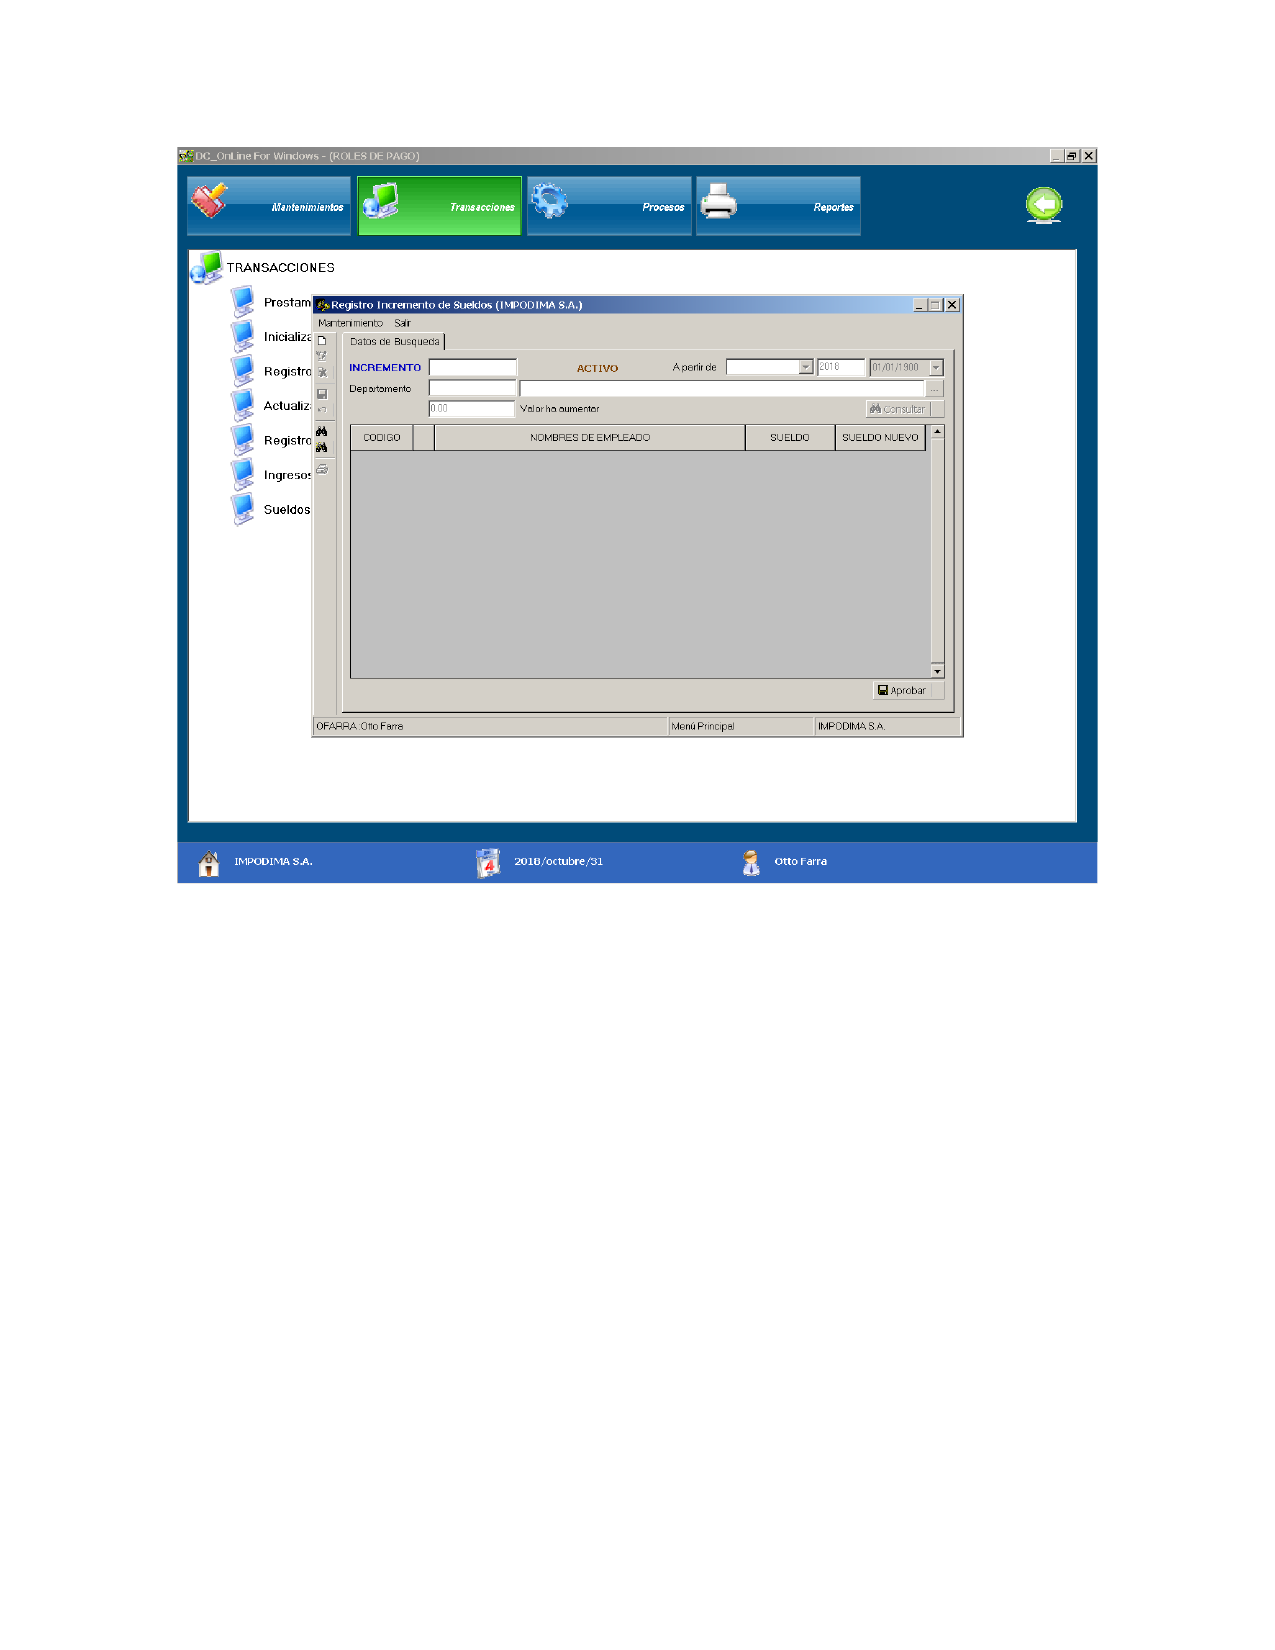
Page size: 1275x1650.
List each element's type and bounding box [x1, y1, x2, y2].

picture [177, 147, 1098, 884]
